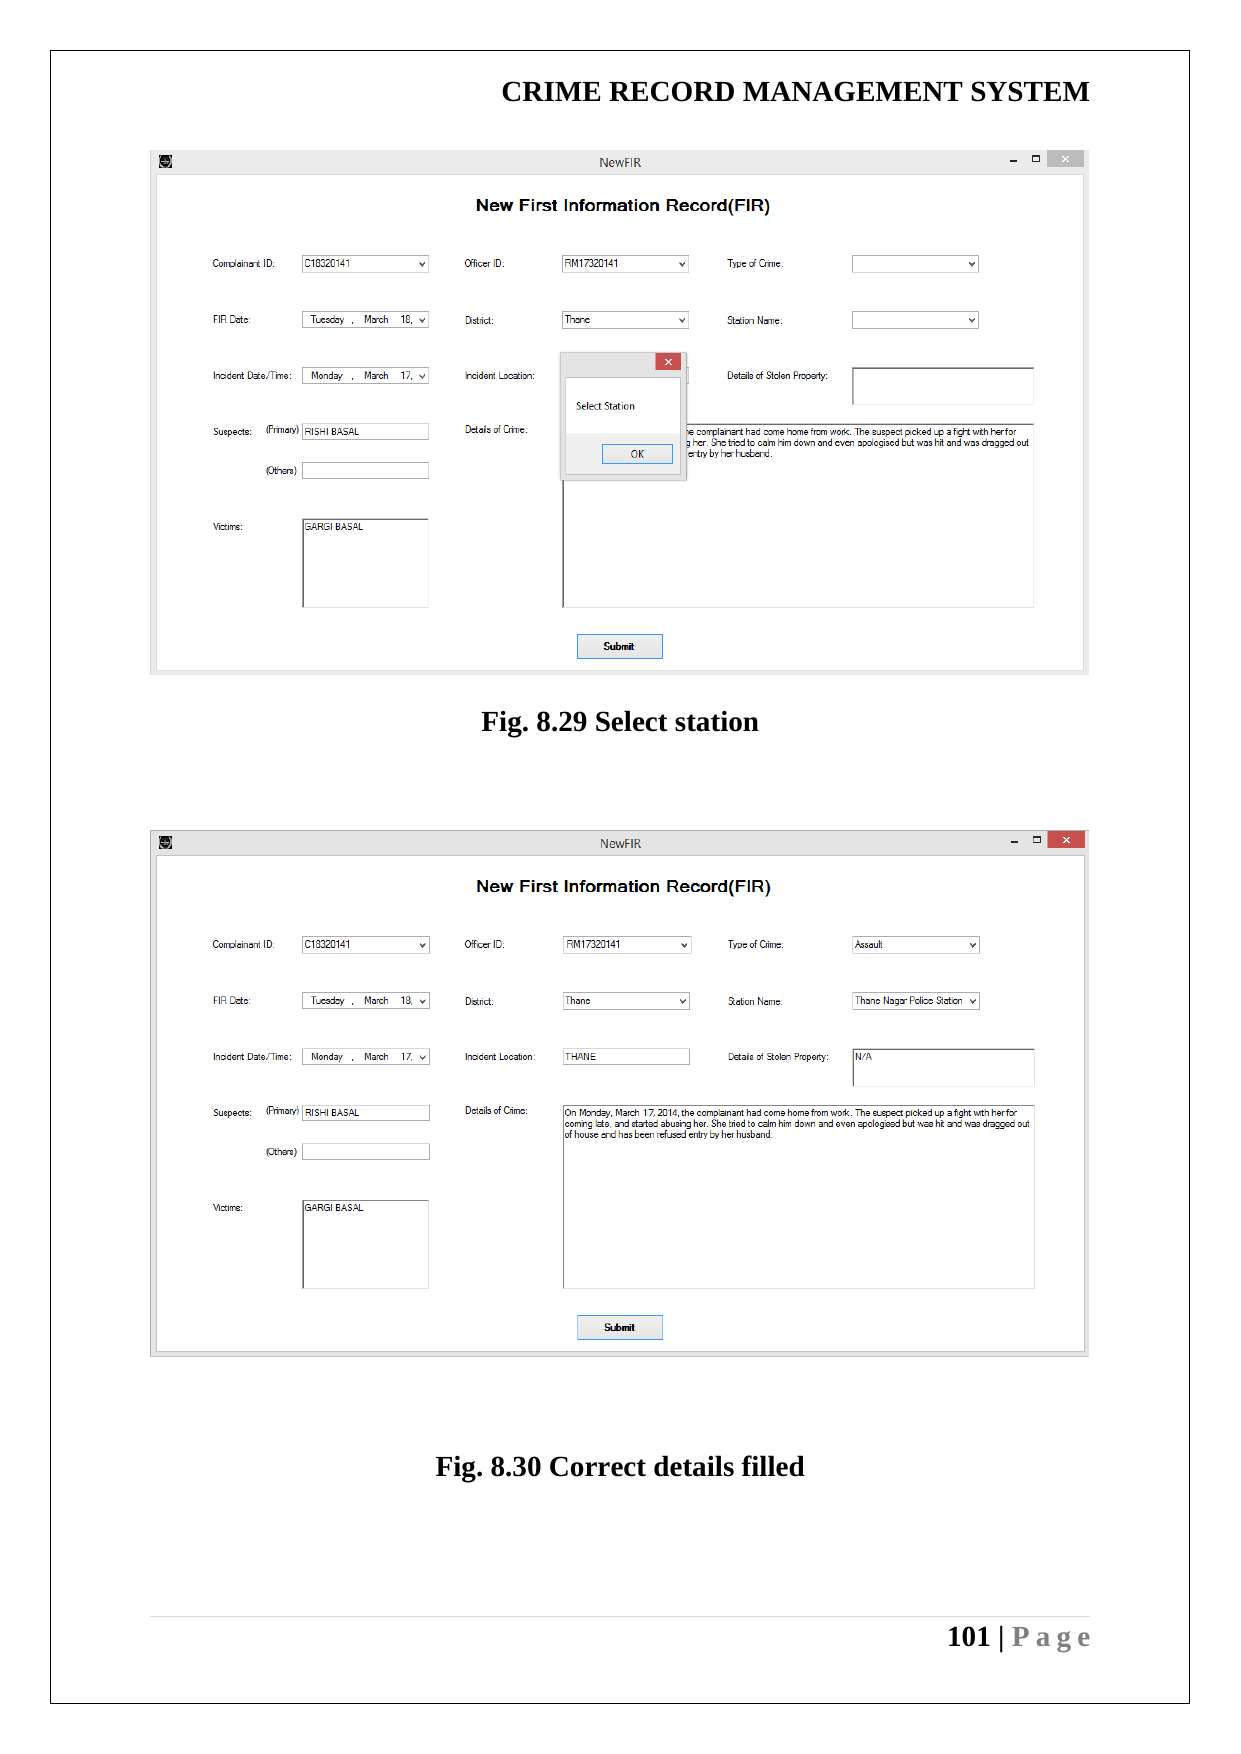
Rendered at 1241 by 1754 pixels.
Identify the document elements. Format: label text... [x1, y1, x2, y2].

picture [150, 150, 1089, 675]
text Fig. 8.29 Select station [150, 704, 1090, 738]
text Fig. 8.30 Correct details filled [150, 1449, 1090, 1482]
picture [150, 830, 1089, 1357]
